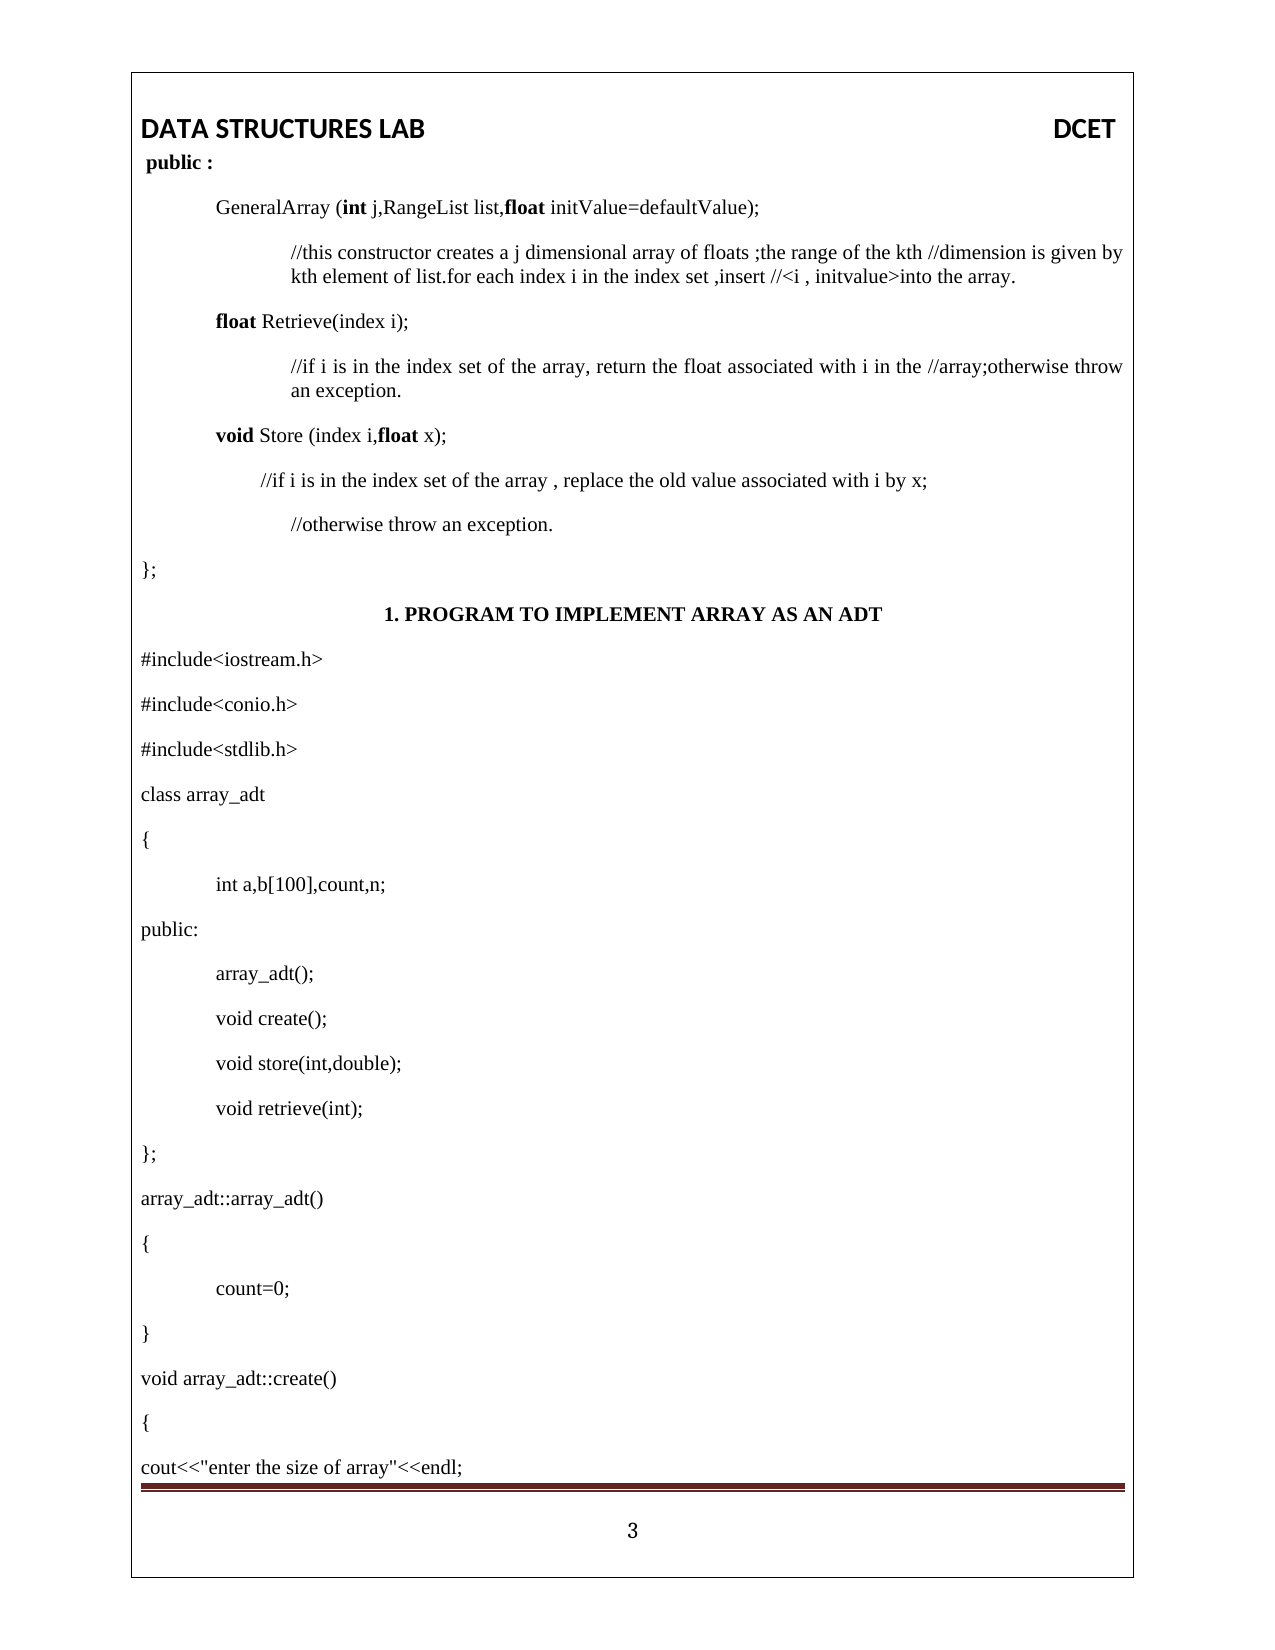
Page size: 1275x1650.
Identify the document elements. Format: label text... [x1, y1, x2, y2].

text #include<stdlib.h> [141, 737, 1125, 761]
text void array_adt::create() [141, 1365, 1125, 1389]
text float Retrieve(index i); [141, 309, 1125, 333]
text #include<iostream.h> [141, 647, 1125, 671]
text { [141, 1410, 1125, 1434]
text count=0; [141, 1276, 1125, 1300]
text public : [141, 150, 1125, 174]
text //this constructor creates a j dimensional array of floats ;the range of the kth //dimension is given by kth element of list.for each index i in the index set ,insert //<i , initvalue>into the array. [291, 240, 1125, 288]
text int a,b[100],count,n; [141, 872, 1125, 896]
text }; [141, 557, 1125, 581]
text void Store (index i,float x); [141, 423, 1125, 447]
text //if i is in the index set of the array, return the float associated with i in the //array;otherwise throw an exception. [291, 354, 1125, 402]
text array_adt::array_adt() [141, 1186, 1125, 1210]
text } [141, 1321, 1125, 1344]
text #include<conio.h> [141, 692, 1125, 716]
text }; [141, 1141, 1125, 1165]
text cout<<"enter the size of array"<<endl; [141, 1455, 1125, 1479]
text GeneralArray (int j,RangeList list,float initValue=defaultValue); [141, 195, 1125, 219]
text { [141, 1231, 1125, 1255]
text //if i is in the index set of the array , replace the old value associated with i by x; [141, 467, 1125, 492]
text void store(int,double); [141, 1051, 1125, 1075]
text 1. PROGRAM TO IMPLEMENT ARRAY AS AN ADT [141, 602, 1125, 626]
text void create(); [141, 1006, 1125, 1030]
text { [141, 827, 1125, 851]
text class array_adt [141, 782, 1125, 806]
text array_adt(); [141, 961, 1125, 985]
text //otherwise throw an exception. [216, 512, 1125, 536]
text void retrieve(int); [141, 1096, 1125, 1120]
text public: [141, 916, 1125, 941]
